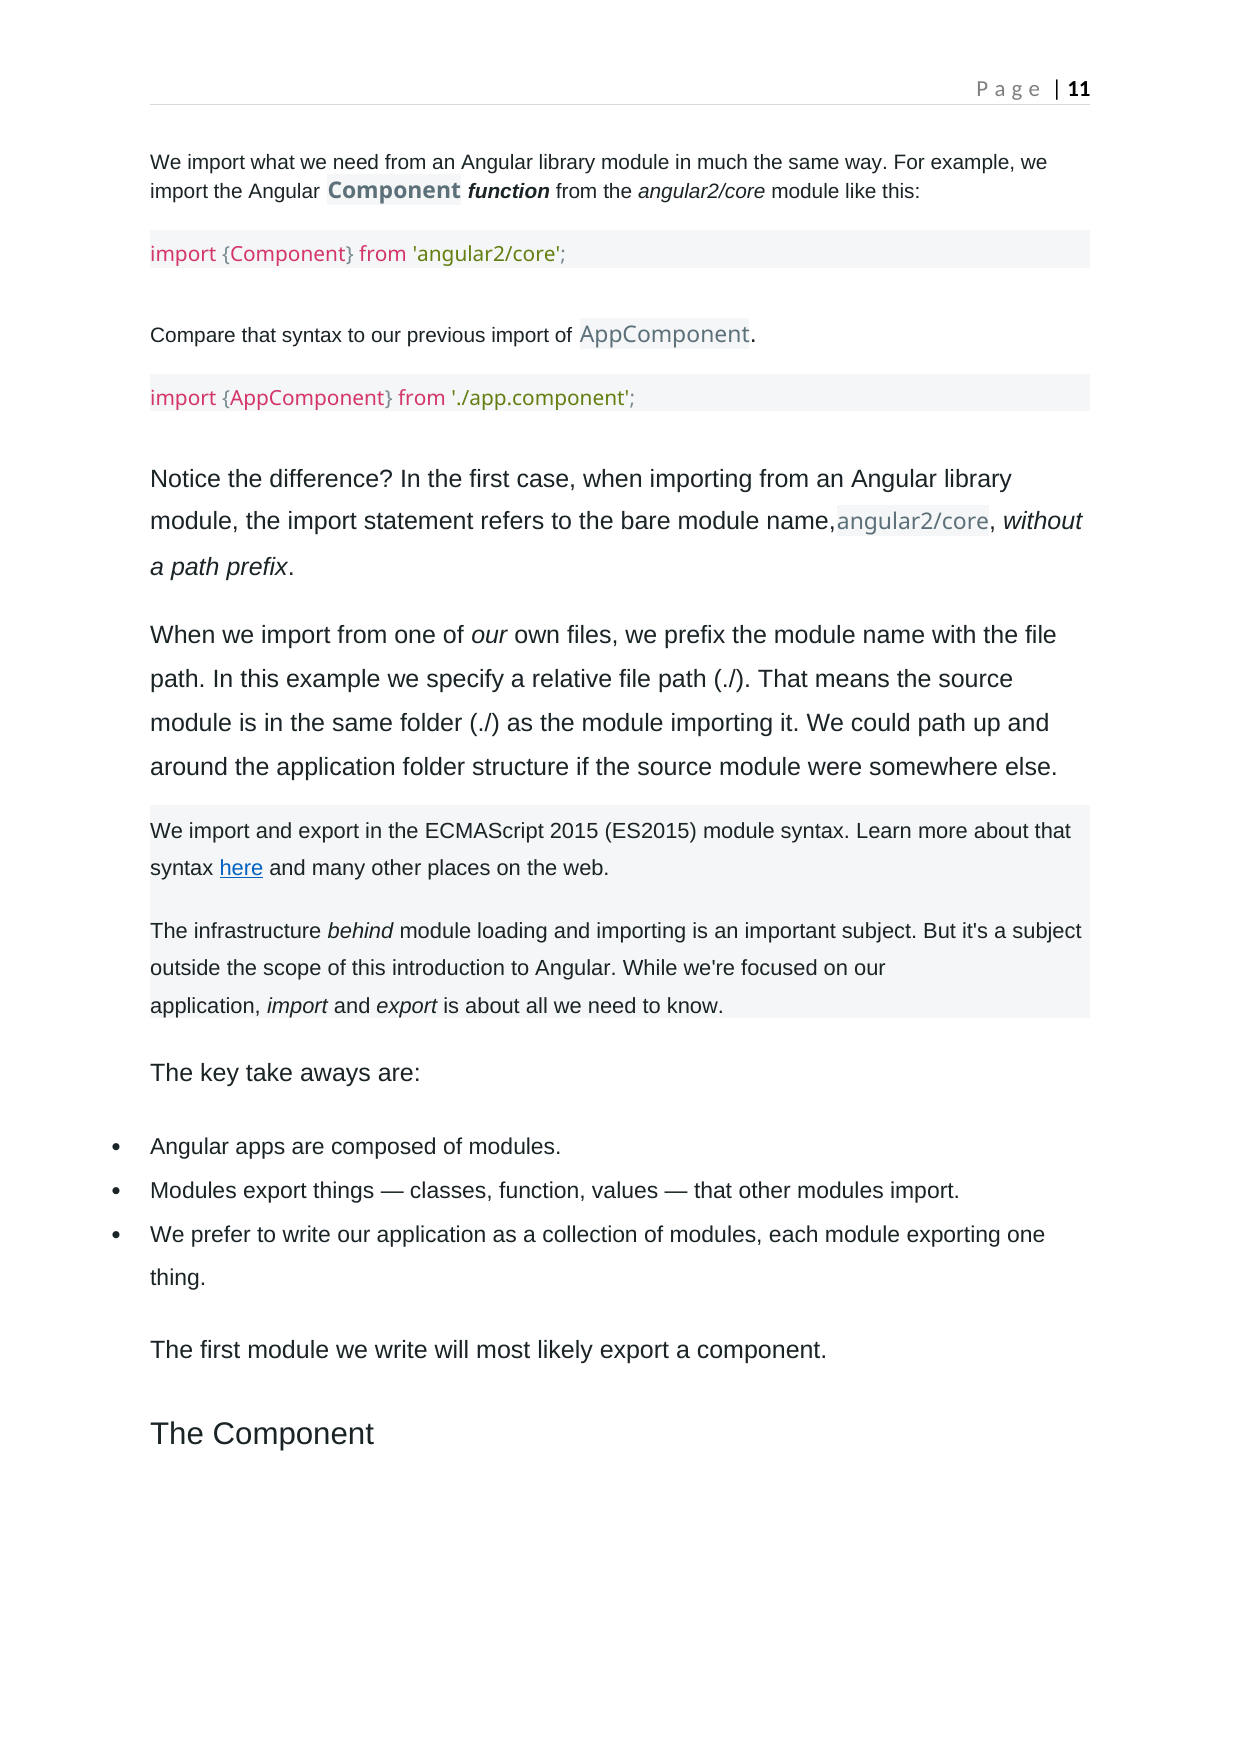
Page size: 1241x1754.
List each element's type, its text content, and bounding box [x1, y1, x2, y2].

text import {Component} from 'angular2/core'; [150, 230, 1090, 268]
text The key take aways are: [150, 1043, 1090, 1086]
text The first module we write will most likely export a component. [150, 1320, 1090, 1363]
list Angular apps are composed of modules. [112, 1116, 1090, 1159]
text We import and export in the ECMAScript 2015 (ES2015) module syntax. Learn more about that syntax here and many other places on the web. [150, 805, 1090, 880]
list We prefer to write our application as a collection of modules, each module exporting one thing. [112, 1203, 1090, 1291]
text Compare that syntax to our previous import of AppComponent. [150, 305, 1090, 349]
subtitle The Component [150, 1388, 1090, 1451]
text When we import from one of our own files, we prefix the module name with the file path. In this example we specify a relative file path (./). That means the source module is in the same folder (./) as the module importing it. We could path up and around the application folder structure if the source module were somewhere else. [150, 605, 1090, 780]
list Modules export things — classes, function, values — that other modules import. [112, 1159, 1090, 1203]
text The infrastructure behind module loading and importing is an important subject. But it's a subject outside the scope of this introduction to Angular. While we're focused on our application, import and export is about all we need to know. [150, 905, 1090, 1018]
text We import what we need from an Angular library module in much the same way. For example, we import the Angular Component function from the angular2/core module like this: [150, 150, 1090, 205]
text Notice the difference? In the first case, when importing from an Angular library module, the import statement refers to the bare module name,angular2/core, without a path prefix. [150, 449, 1090, 580]
text import {AppComponent} from './app.component'; [150, 374, 1090, 411]
